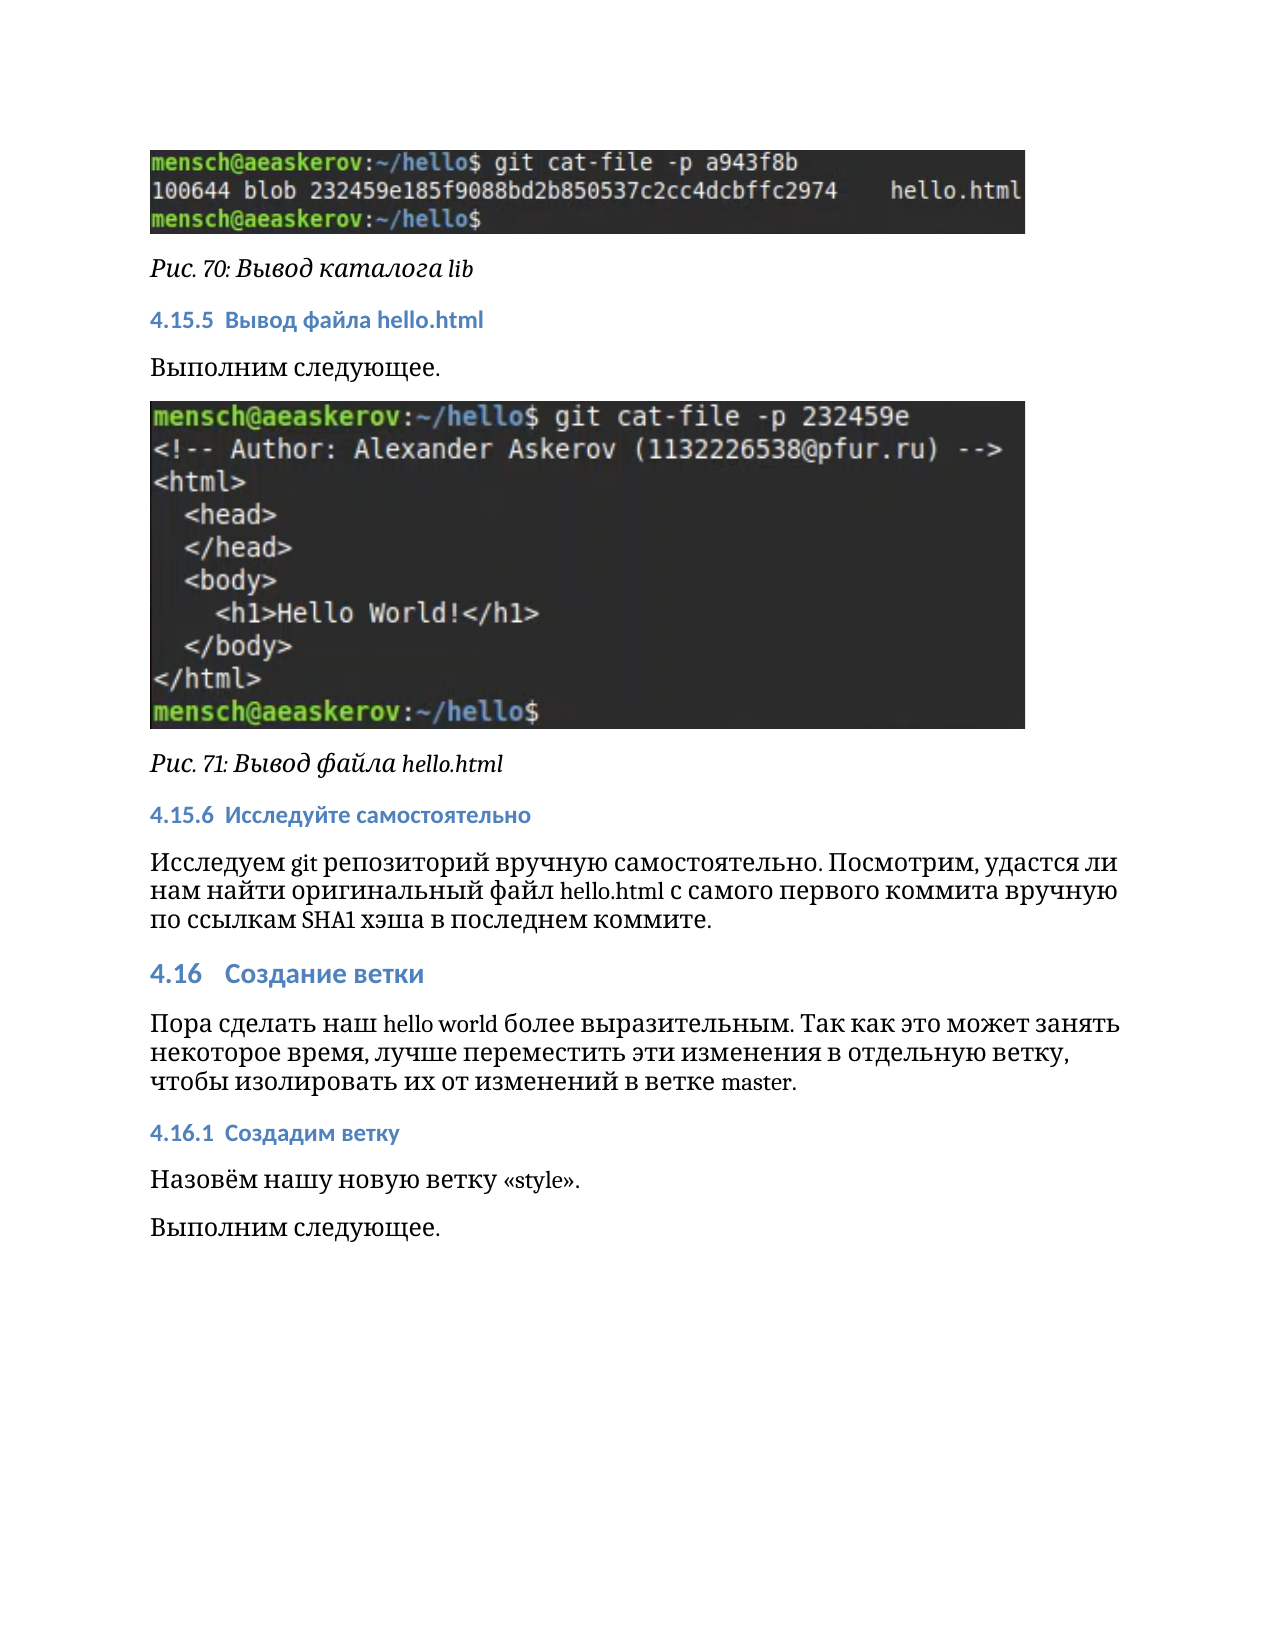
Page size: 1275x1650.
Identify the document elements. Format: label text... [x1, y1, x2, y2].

subtitle 4.16 Создание ветки [150, 956, 1125, 991]
text Выполним следующее. [150, 354, 1125, 382]
text Пора сделать наш hello world более выразительным. Так как это может занять некоторое время, лучше переместить эти изменения в отдельную ветку, чтобы изолировать их от изменений в ветке master. [150, 1010, 1125, 1096]
subtitle 4.15.5 Вывод файла hello.html [150, 304, 1125, 335]
text Исследуем git репозиторий вручную самостоятельно. Посмотрим, удастся ли нам найти оригинальный файл hello.html с самого первого коммита вручную по ссылкам SHA1 хэша в последнем коммите. [150, 848, 1125, 935]
text Выполним следующее. [150, 1214, 1125, 1243]
text Рис. 70: Вывод каталога lib [150, 255, 1125, 284]
text Рис. 71: Вывод файла hello.html [150, 750, 1125, 778]
subtitle 4.16.1 Создадим ветку [150, 1117, 1125, 1148]
text Назовём нашу новую ветку «style». [150, 1166, 1125, 1195]
subtitle 4.15.6 Исследуйте самостоятельно [150, 799, 1125, 830]
picture [150, 401, 1025, 729]
picture [150, 150, 1025, 234]
